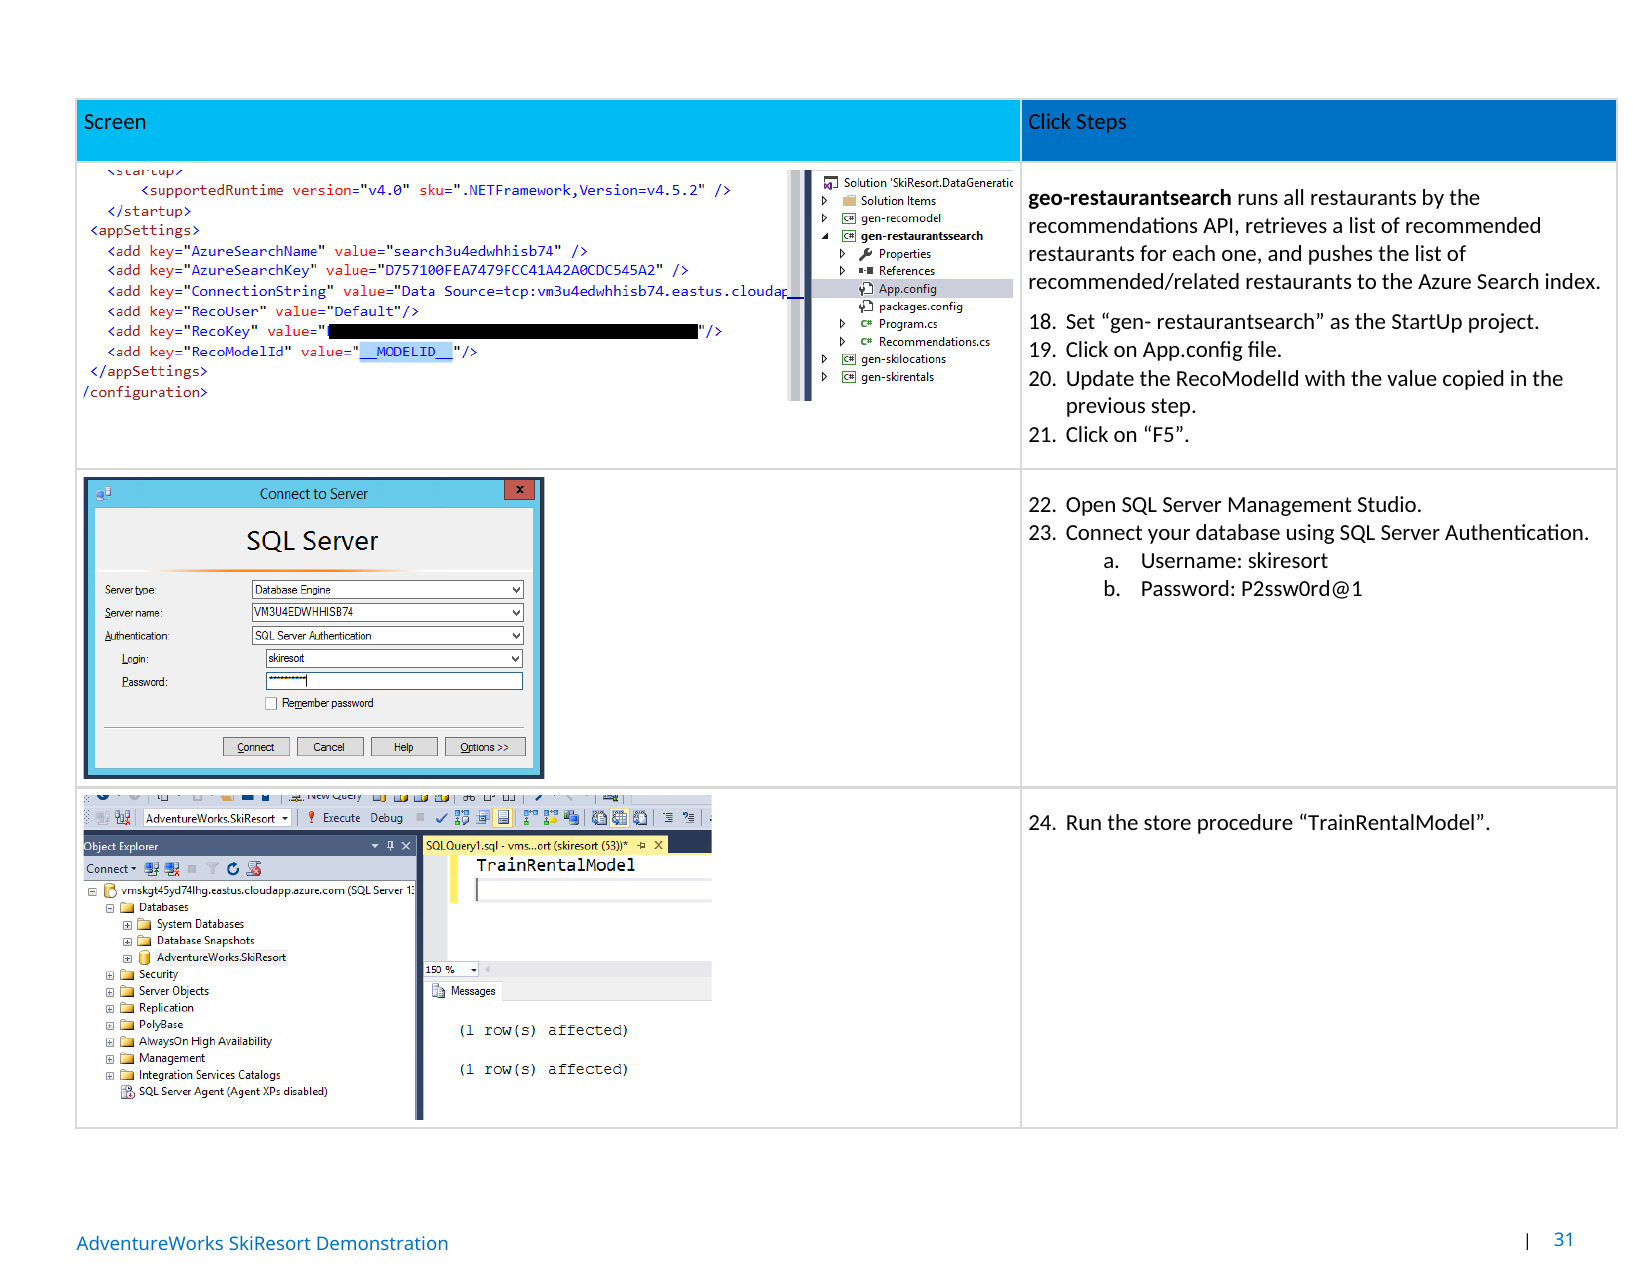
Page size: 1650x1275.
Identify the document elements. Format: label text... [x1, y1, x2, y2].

table_cell Run the store procedure “TrainRentalModel”. [1022, 789, 1616, 1127]
table_header Click Steps [1022, 100, 1616, 161]
table_cell [77, 163, 1020, 468]
picture [83, 795, 712, 1120]
table_cell [77, 789, 1020, 1127]
table_cell geo-restaurantsearch runs all restaurants by the recommendations API, retrieves a list of recommended restaurants for each one, and pushes the list of recommended/related restaurants to the Azure Search index. Set “gen- restaurantsearch” as the StartUp project. Click on App.config file. Update the RecoModelId with the value copied in the previous step. Click on “F5”. [1022, 163, 1616, 468]
table_cell [77, 470, 1020, 786]
picture [83, 477, 545, 779]
picture [83, 170, 1014, 401]
table_cell Open SQL Server Management Studio. Connect your database using SQL Server Authentication. Username: skiresort Password: P2ssw0rd@1 [1022, 470, 1616, 786]
table_header Screen [77, 100, 1020, 161]
